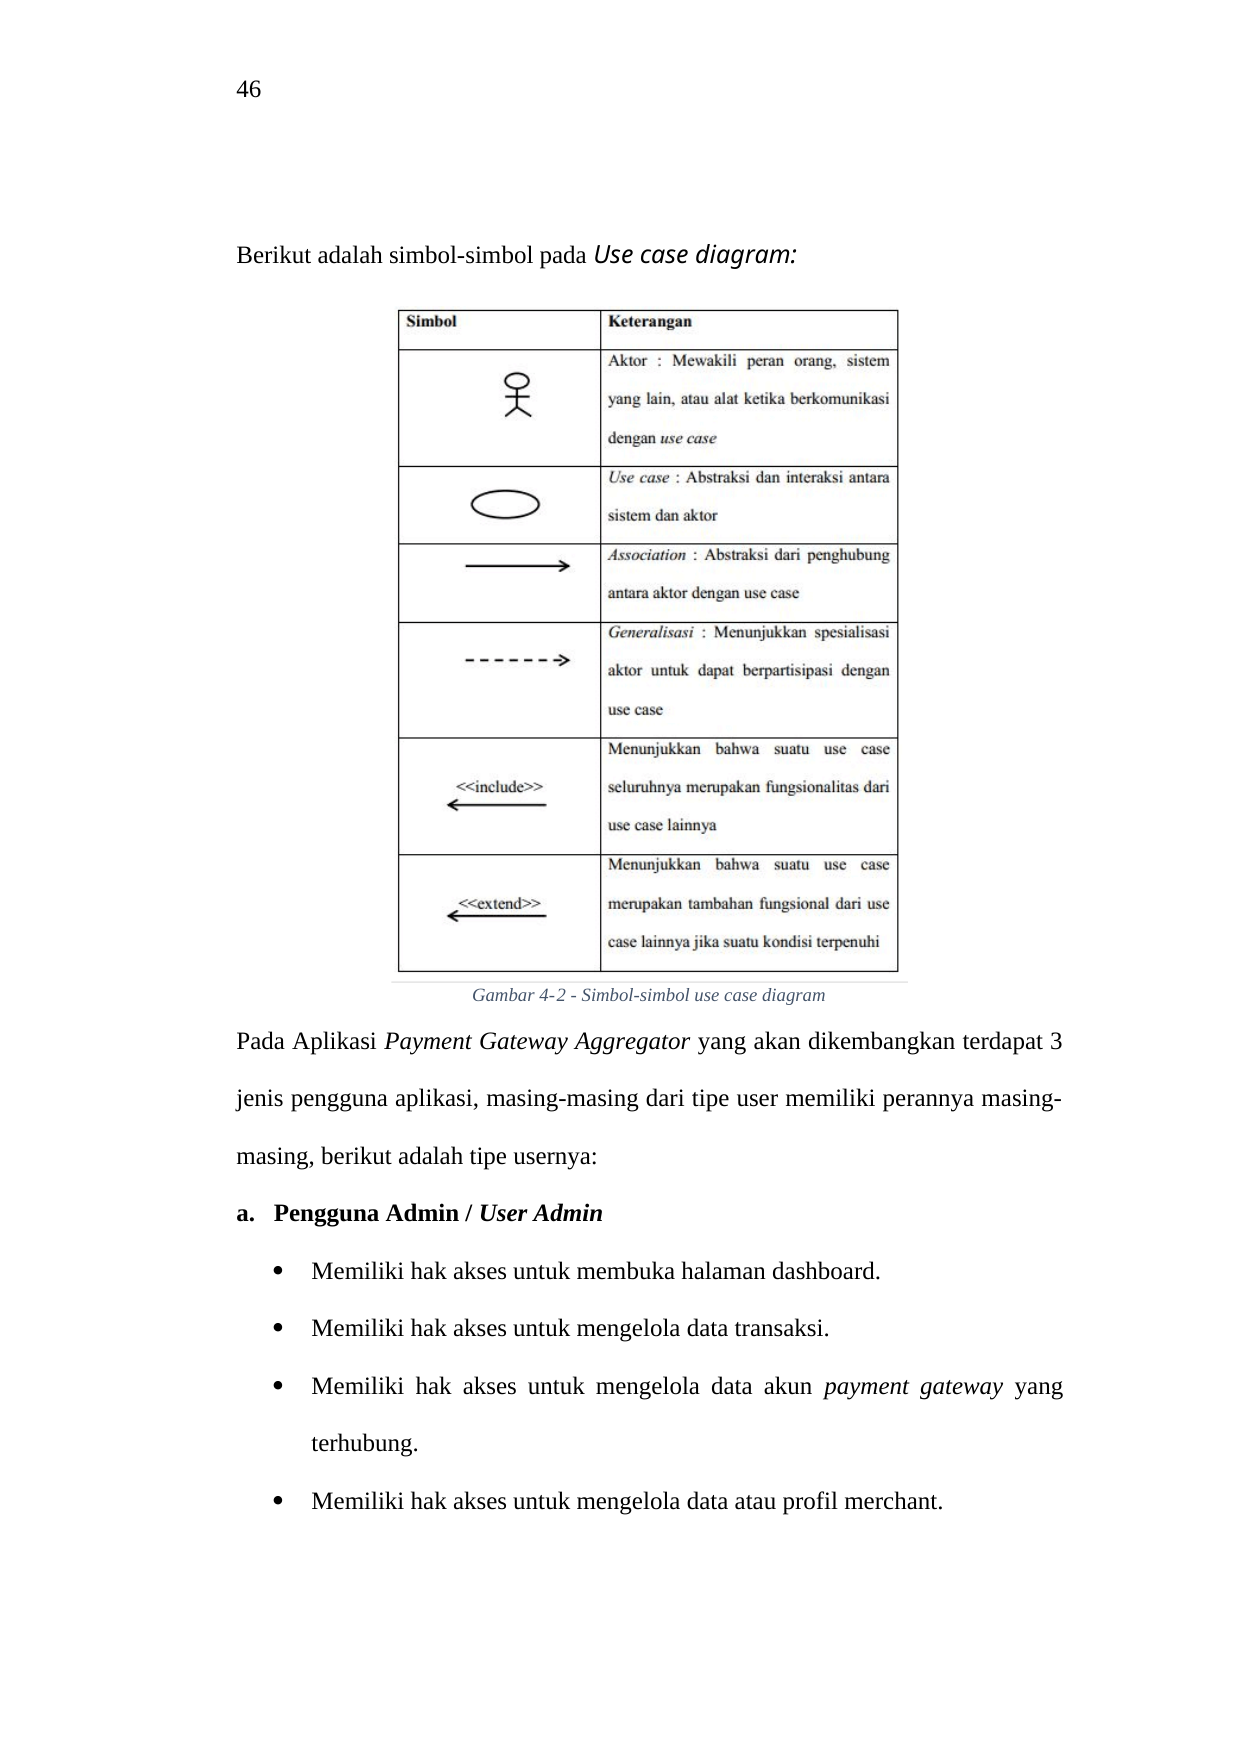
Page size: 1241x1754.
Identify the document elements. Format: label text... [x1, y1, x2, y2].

list Memiliki hak akses untuk membuka halaman dashboard. [274, 1256, 1063, 1285]
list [274, 1313, 1063, 1342]
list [274, 1371, 1063, 1457]
list Memiliki hak akses untuk mengelola data atau profil merchant. [274, 1486, 1063, 1515]
picture [391, 304, 908, 984]
text Berikut adalah simbol-simbol pada Use case diagram: [236, 236, 1063, 270]
list Pengguna Admin / User Admin [236, 1198, 1063, 1227]
text Pada Aplikasi Payment Gateway Aggregator yang akan dikembangkan terdapat 3 jenis pengguna aplikasi, masing-masing dari tipe user memiliki perannya masing-masing, berikut adalah tipe usernya: [236, 1026, 1063, 1170]
